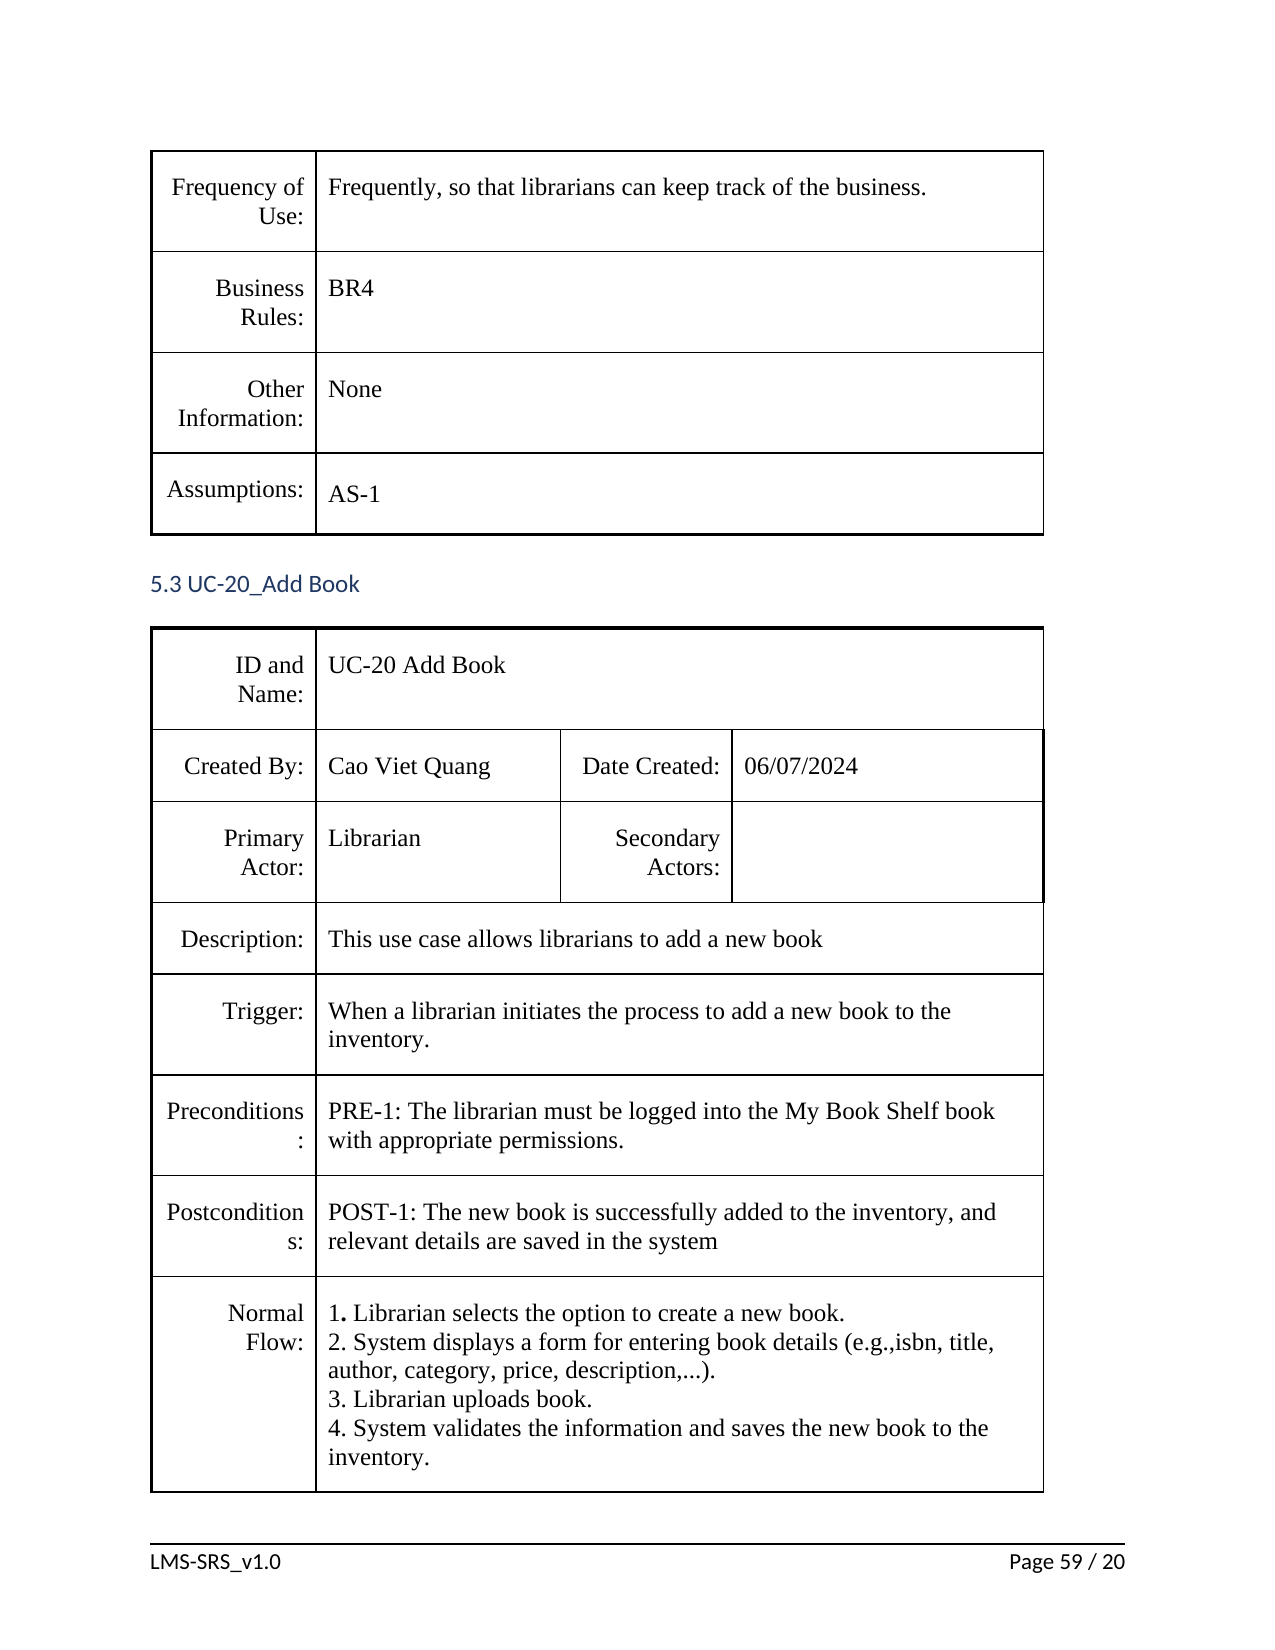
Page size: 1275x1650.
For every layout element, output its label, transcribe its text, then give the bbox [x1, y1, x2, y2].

subtitle 5.3 UC-20_Add Book [150, 568, 1125, 598]
table_cell Postconditions: [153, 1176, 315, 1276]
table_cell Librarian [317, 802, 560, 901]
table_cell When a librarian initiates the process to add a new book to the inventory. [317, 975, 1043, 1074]
table_cell 06/07/2024 [733, 730, 1042, 801]
table_cell Preconditions: [153, 1076, 315, 1175]
table_cell This use case allows librarians to add a new book [317, 903, 1043, 973]
table_cell [733, 802, 1042, 901]
table_cell Primary Actor: [153, 802, 315, 901]
table_header UC-20 Add Book [317, 630, 1043, 729]
table_cell Secondary Actors: [561, 802, 731, 901]
table_cell Frequency of Use: [153, 152, 315, 251]
table_cell Assumptions: [153, 454, 315, 532]
table_cell BR4 [317, 252, 1043, 351]
table_cell PRE-1: The librarian must be logged into the My Book Shelf book with appropriate permissions. [317, 1076, 1043, 1175]
table_cell Frequently, so that librarians can keep track of the business. [317, 152, 1043, 251]
table_cell AS-1 [317, 454, 1043, 532]
table_cell None [317, 353, 1043, 452]
table_cell 1. Librarian selects the option to create a new book. 2. System displays a form for entering book details (e.g.,isbn, title, author, category, price, description,...). 3. Librarian uploads book. 4. System validates the information and saves the new book to the inventory. [317, 1277, 1043, 1491]
table_cell Normal Flow: [153, 1277, 315, 1491]
table_cell Business Rules: [153, 252, 315, 351]
table_cell Created By: [153, 730, 315, 801]
table_cell Description: [153, 903, 315, 973]
table_cell POST-1: The new book is successfully added to the inventory, and relevant details are saved in the system [317, 1176, 1043, 1276]
table_cell Cao Viet Quang [317, 730, 560, 801]
table_cell Date Created: [561, 730, 731, 801]
table_header ID and Name: [153, 630, 315, 729]
table_cell Trigger: [153, 975, 315, 1074]
table_cell Other Information: [153, 353, 315, 452]
